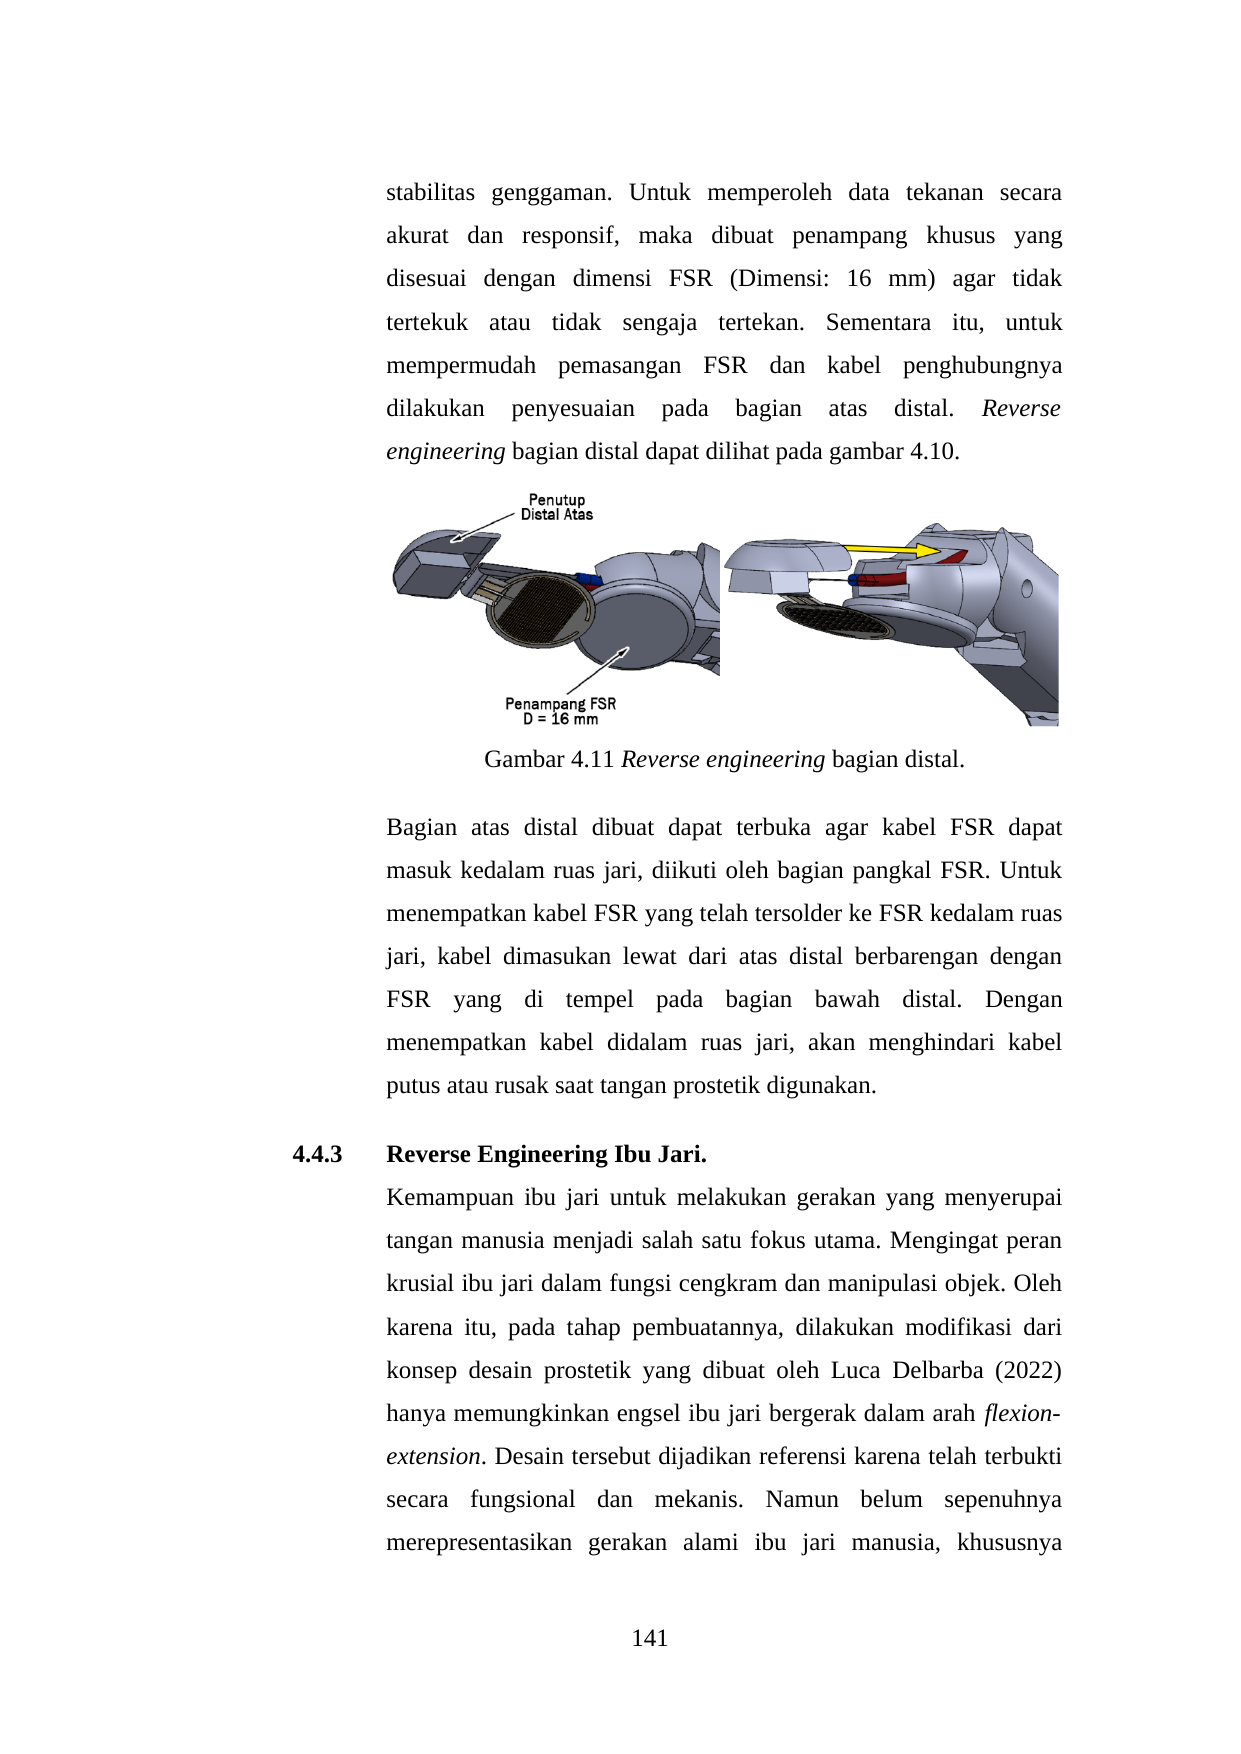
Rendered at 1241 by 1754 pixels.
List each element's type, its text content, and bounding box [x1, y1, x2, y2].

text Gambar 4.11 Reverse engineering bagian distal. [330, 744, 1063, 772]
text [386, 1182, 1063, 1556]
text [386, 177, 1063, 465]
subtitle 4.4.3 Reverse Engineering Ibu Jari. [292, 1139, 1063, 1167]
picture [390, 479, 1059, 730]
text Bagian atas distal dibuat dapat terbuka agar kabel FSR dapat masuk kedalam ruas jari, diikuti oleh bagian pangkal FSR. Untuk menempatkan kabel FSR yang telah tersolder ke FSR kedalam ruas jari, kabel dimasukan lewat dari atas distal berbarengan dengan FSR yang di tempel pada bagian bawah distal. Dengan menempatkan kabel didalam ruas jari, akan menghindari kabel putus atau rusak saat tangan prostetik digunakan. [386, 812, 1063, 1099]
